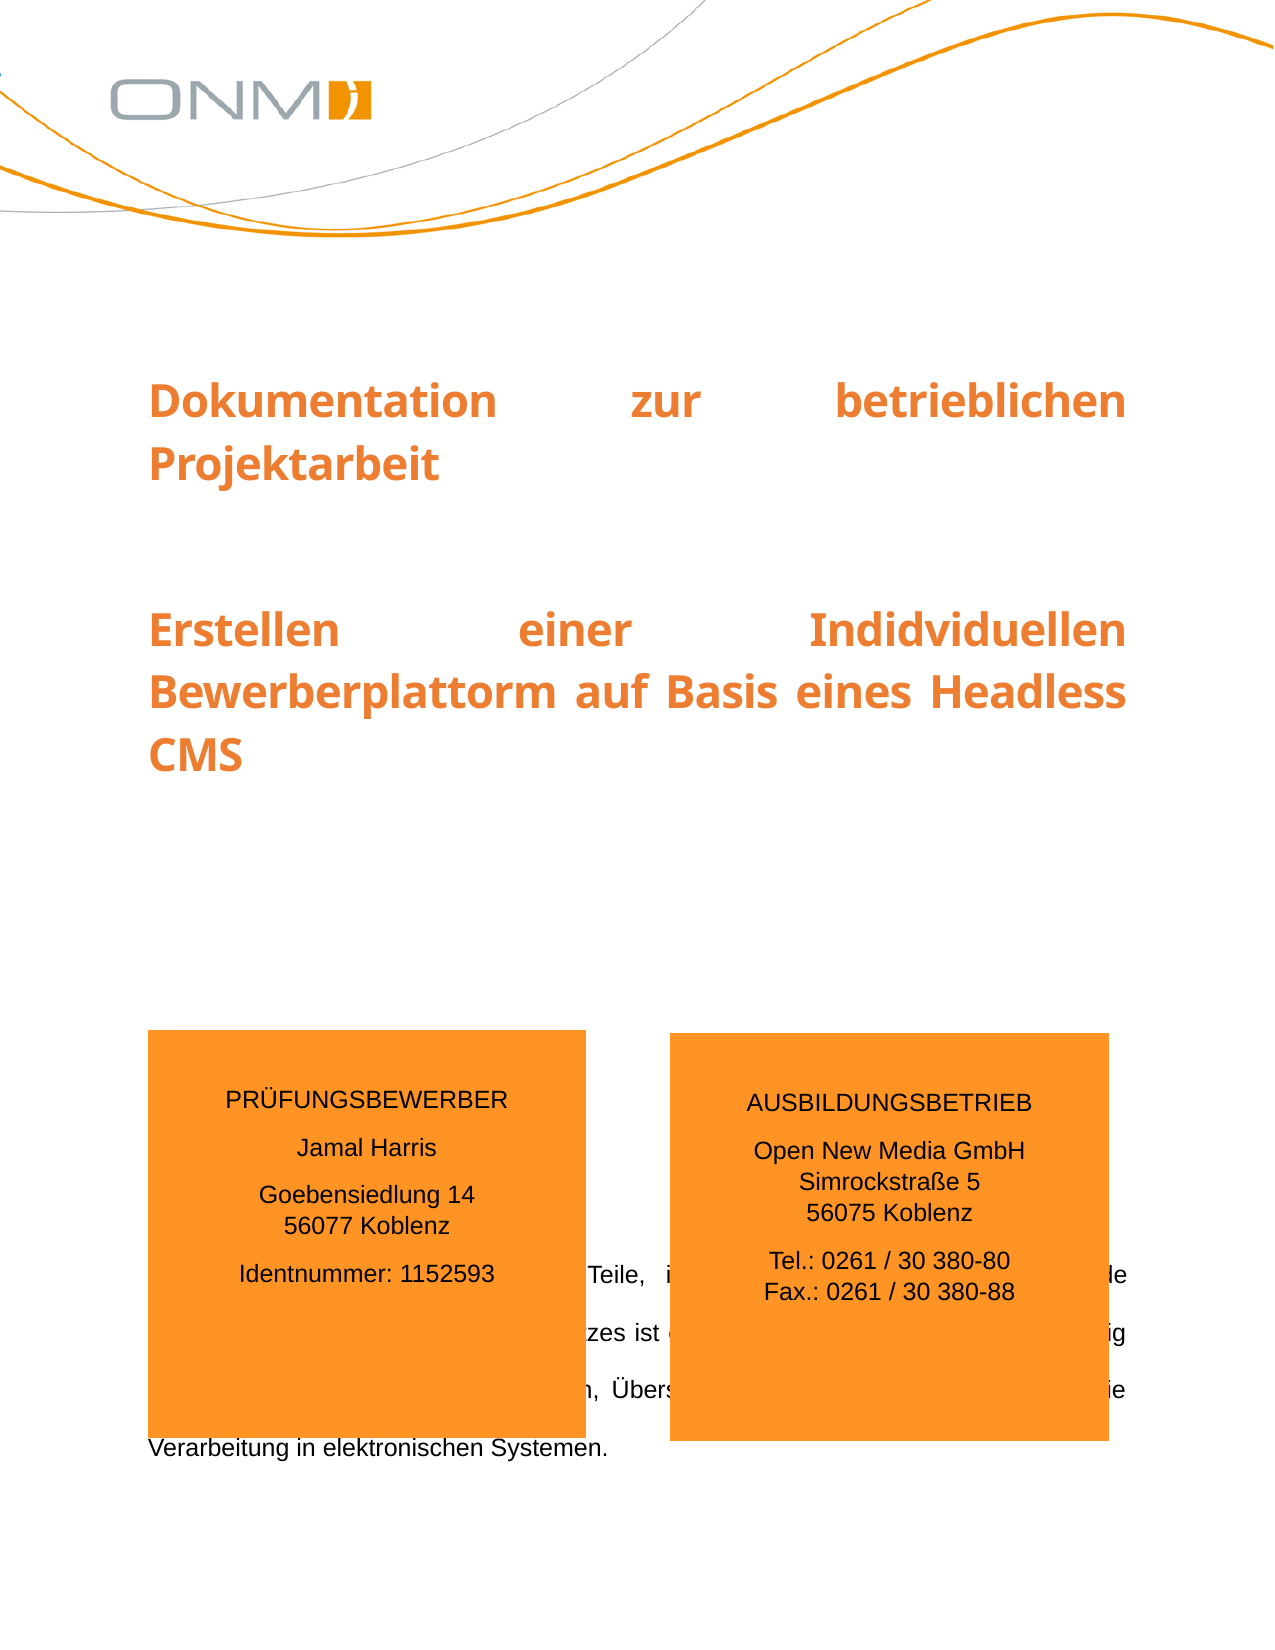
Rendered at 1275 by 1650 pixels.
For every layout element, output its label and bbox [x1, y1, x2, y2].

picture [0, 0, 1273, 257]
